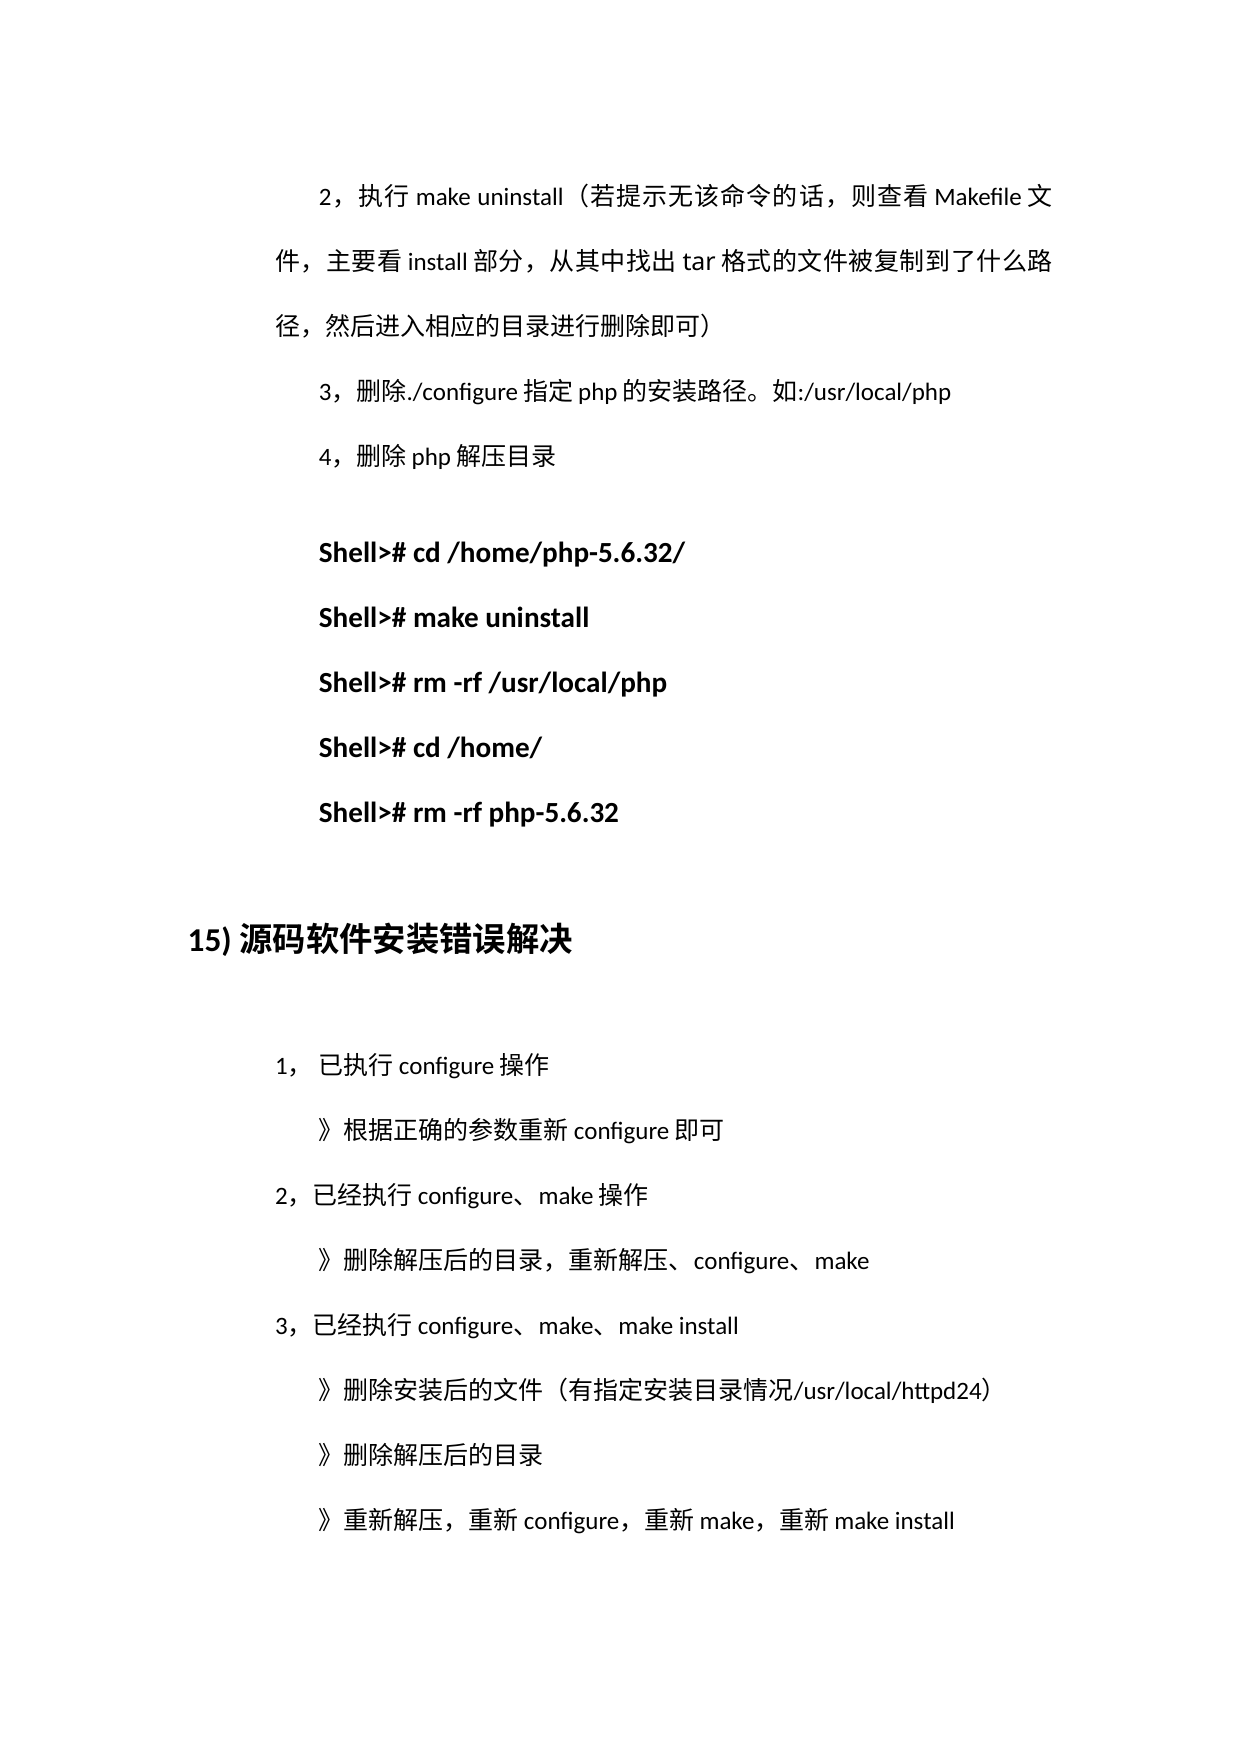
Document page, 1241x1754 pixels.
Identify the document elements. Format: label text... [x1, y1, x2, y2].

list 》根据正确的参数重新configure即可 [275, 1096, 1053, 1161]
list 》删除解压后的目录 [275, 1421, 1053, 1486]
list Shell># rm -rf /usr/local/php [275, 649, 1053, 714]
list 2，执行make uninstall（若提示无该命令的话，则查看Makefile文件，主要看install部分，从其中找出tar格式的文件被复制到了什么路径，然后进入相应的目录进行删除即可） [275, 162, 1053, 357]
list Shell># make uninstall [275, 584, 1053, 649]
text 2，已经执行configure、make操作 [187, 1161, 1053, 1226]
text 》删除解压后的目录，重新解压、configure、make [275, 1226, 1053, 1291]
list 已执行configure操作 [275, 1031, 1053, 1096]
list 4，删除php解压目录 [275, 422, 1053, 487]
list Shell># cd /home/php-5.6.32/ [275, 519, 1053, 584]
list 3，已经执行configure、make、make install [275, 1291, 1053, 1356]
list 》重新解压，重新configure，重新make，重新make install [275, 1486, 1053, 1551]
list Shell># rm -rf php-5.6.32 [275, 779, 1053, 844]
subtitle 源码软件安装错误解决 [187, 904, 1053, 969]
list 》删除安装后的文件（有指定安装目录情况/usr/local/httpd24） [275, 1356, 1053, 1421]
list 3，删除./configure指定php的安装路径。如:/usr/local/php [275, 357, 1053, 422]
list Shell># cd /home/ [275, 714, 1053, 779]
